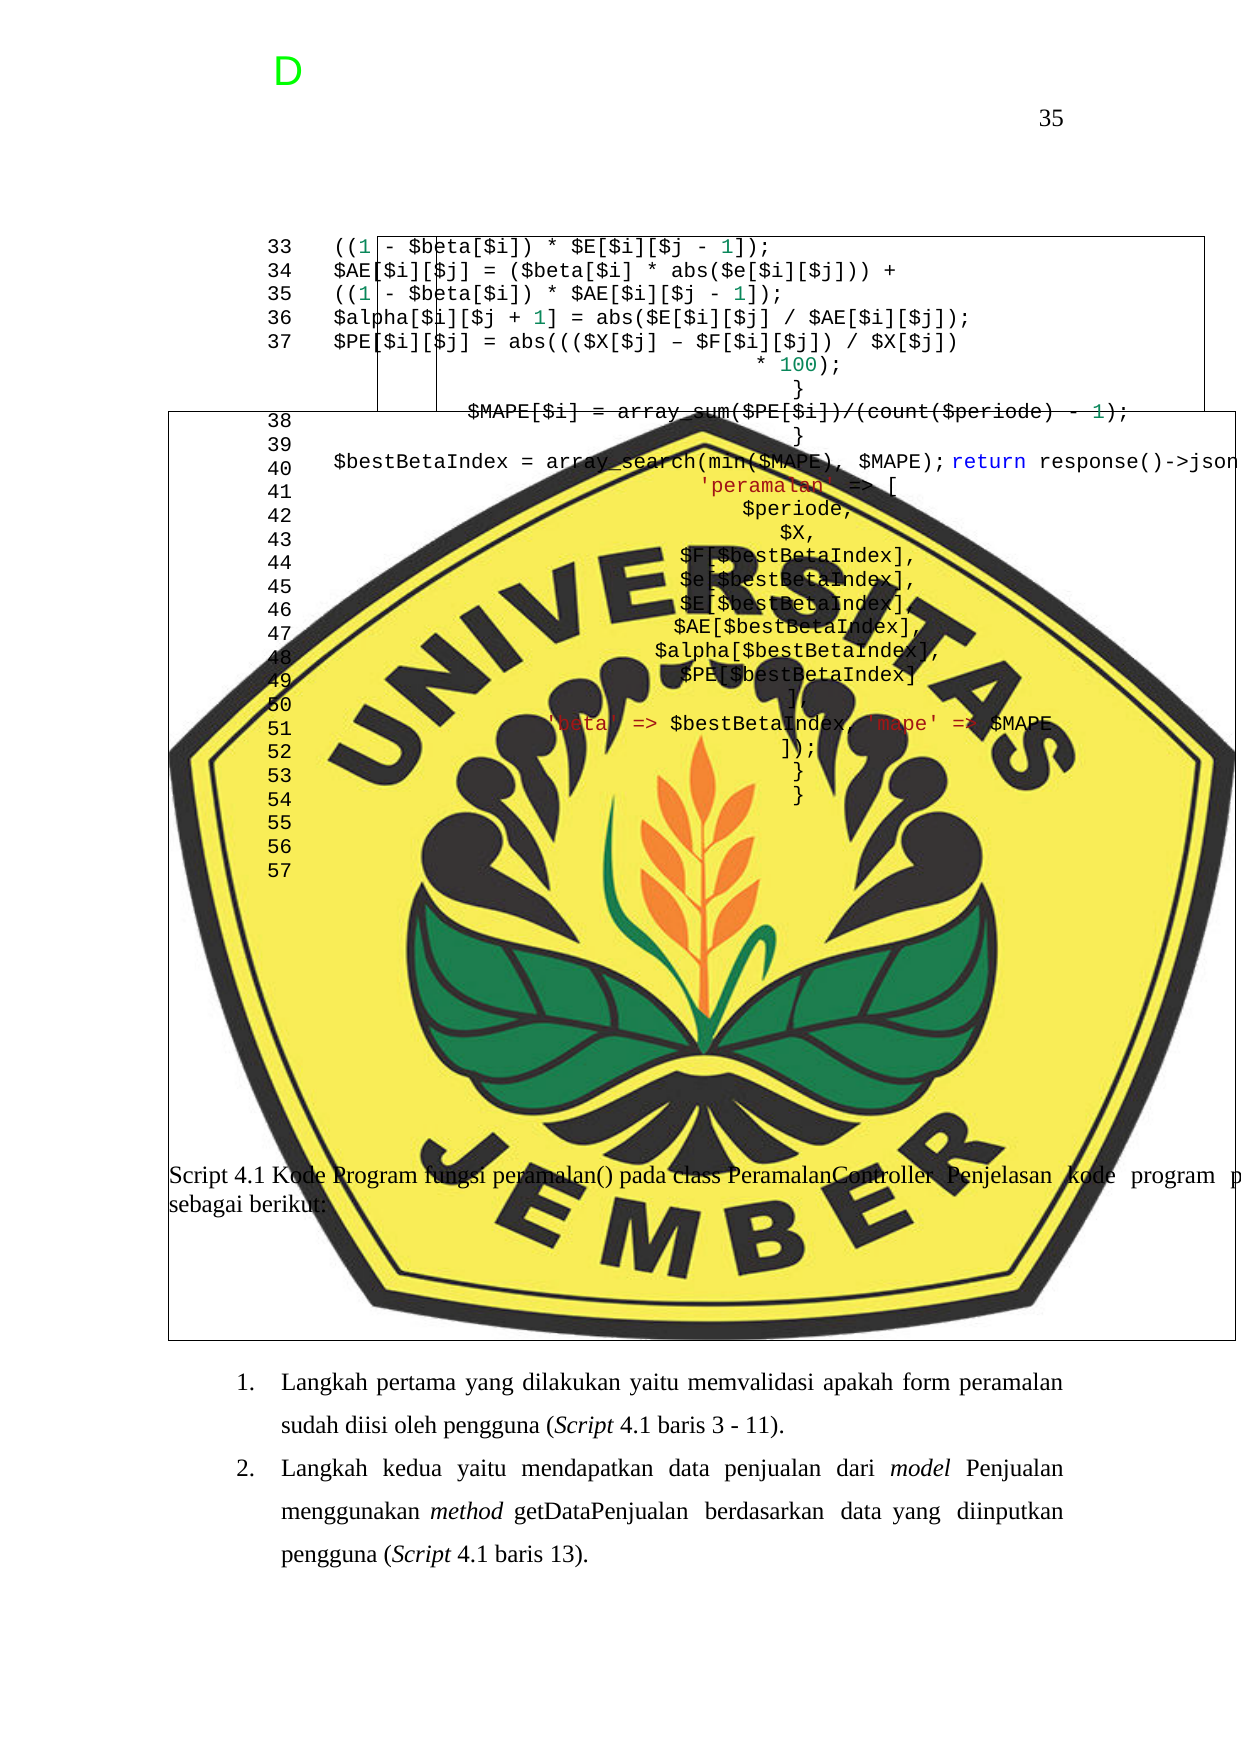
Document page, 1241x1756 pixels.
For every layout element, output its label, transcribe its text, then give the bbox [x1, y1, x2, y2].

picture [169, 412, 1235, 1340]
list Langkah pertama yang dilakukan yaitu memvalidasi apakah form peramalan sudah diisi oleh pengguna (Script 4.1 baris 3 - 11). [236, 1367, 1063, 1438]
list Langkah kedua yaitu mendapatkan data penjualan dari model Penjualan menggunakan method getDataPenjualan berdasarkan data yang diinputkan pengguna (Script 4.1 baris 13). [236, 1453, 1064, 1568]
